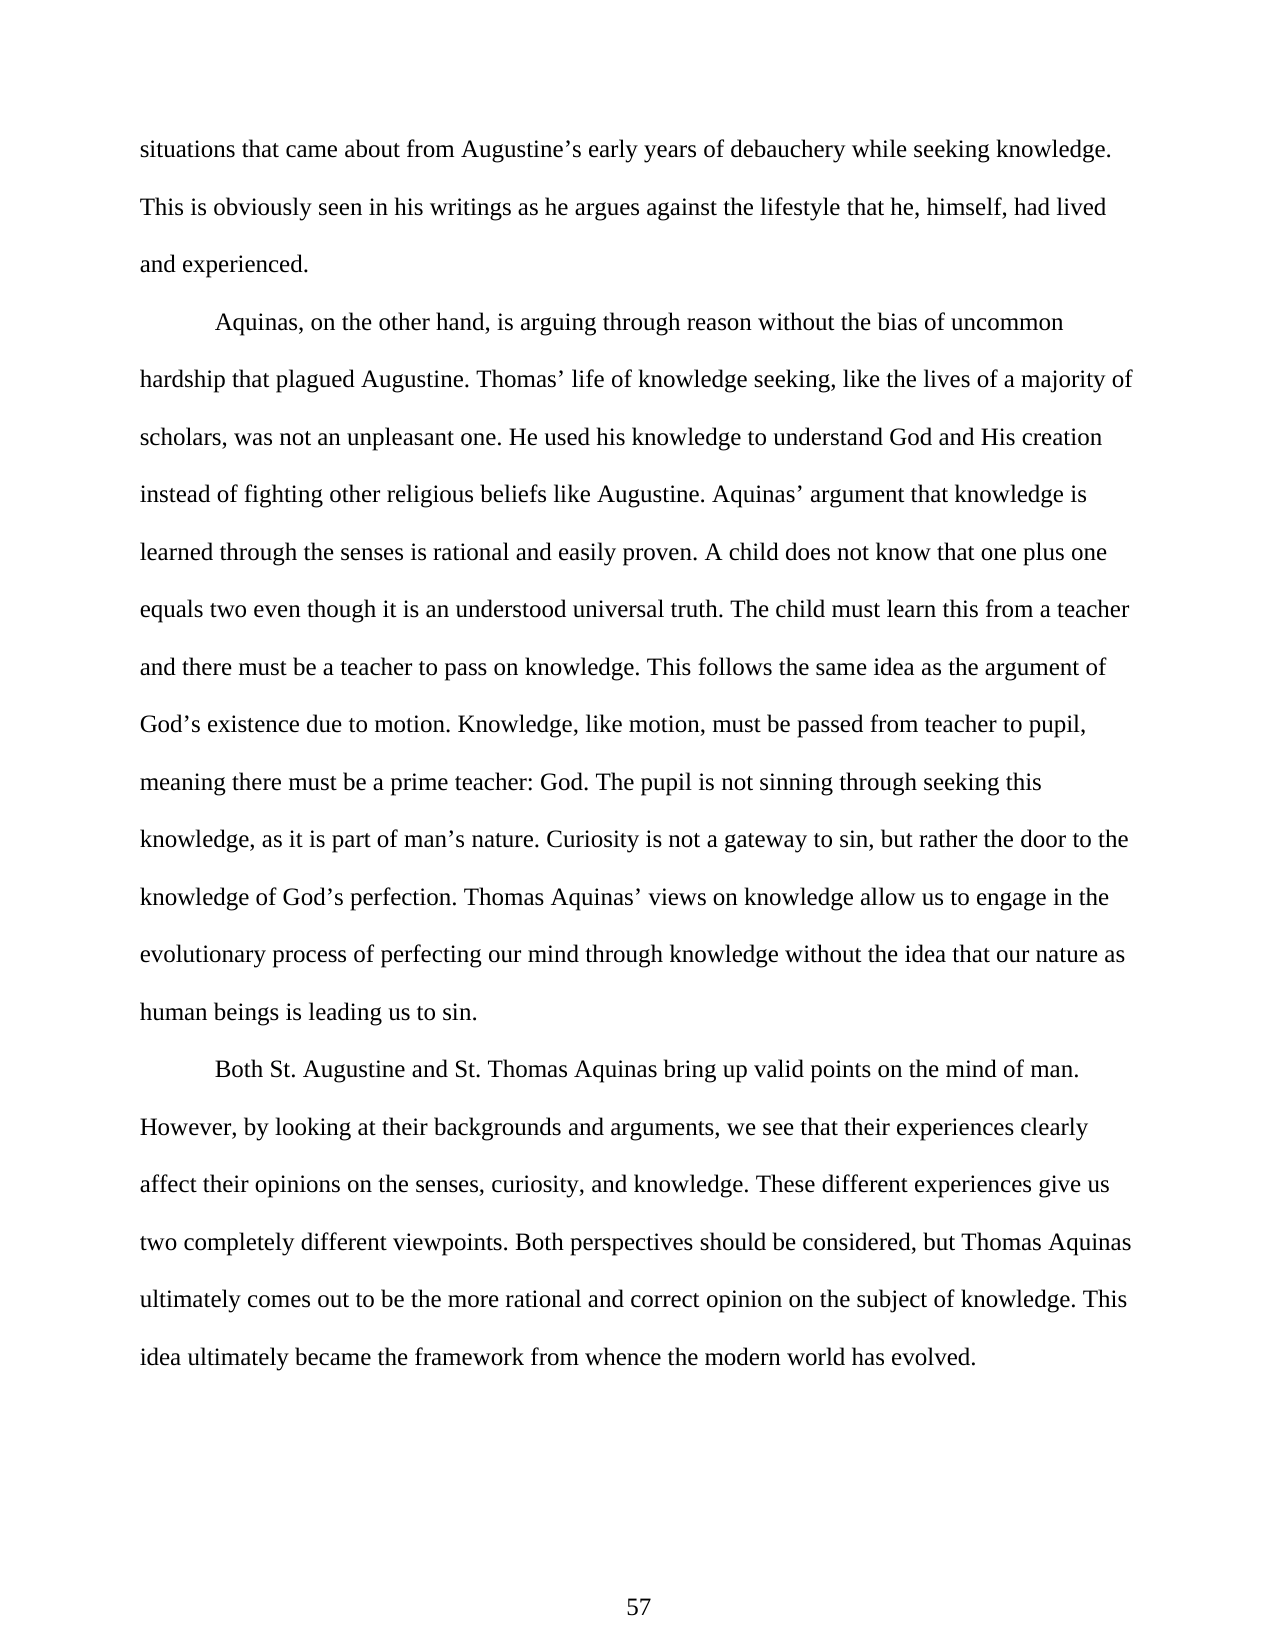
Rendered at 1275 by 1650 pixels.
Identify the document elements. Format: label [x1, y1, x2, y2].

text [139, 134, 1137, 1371]
